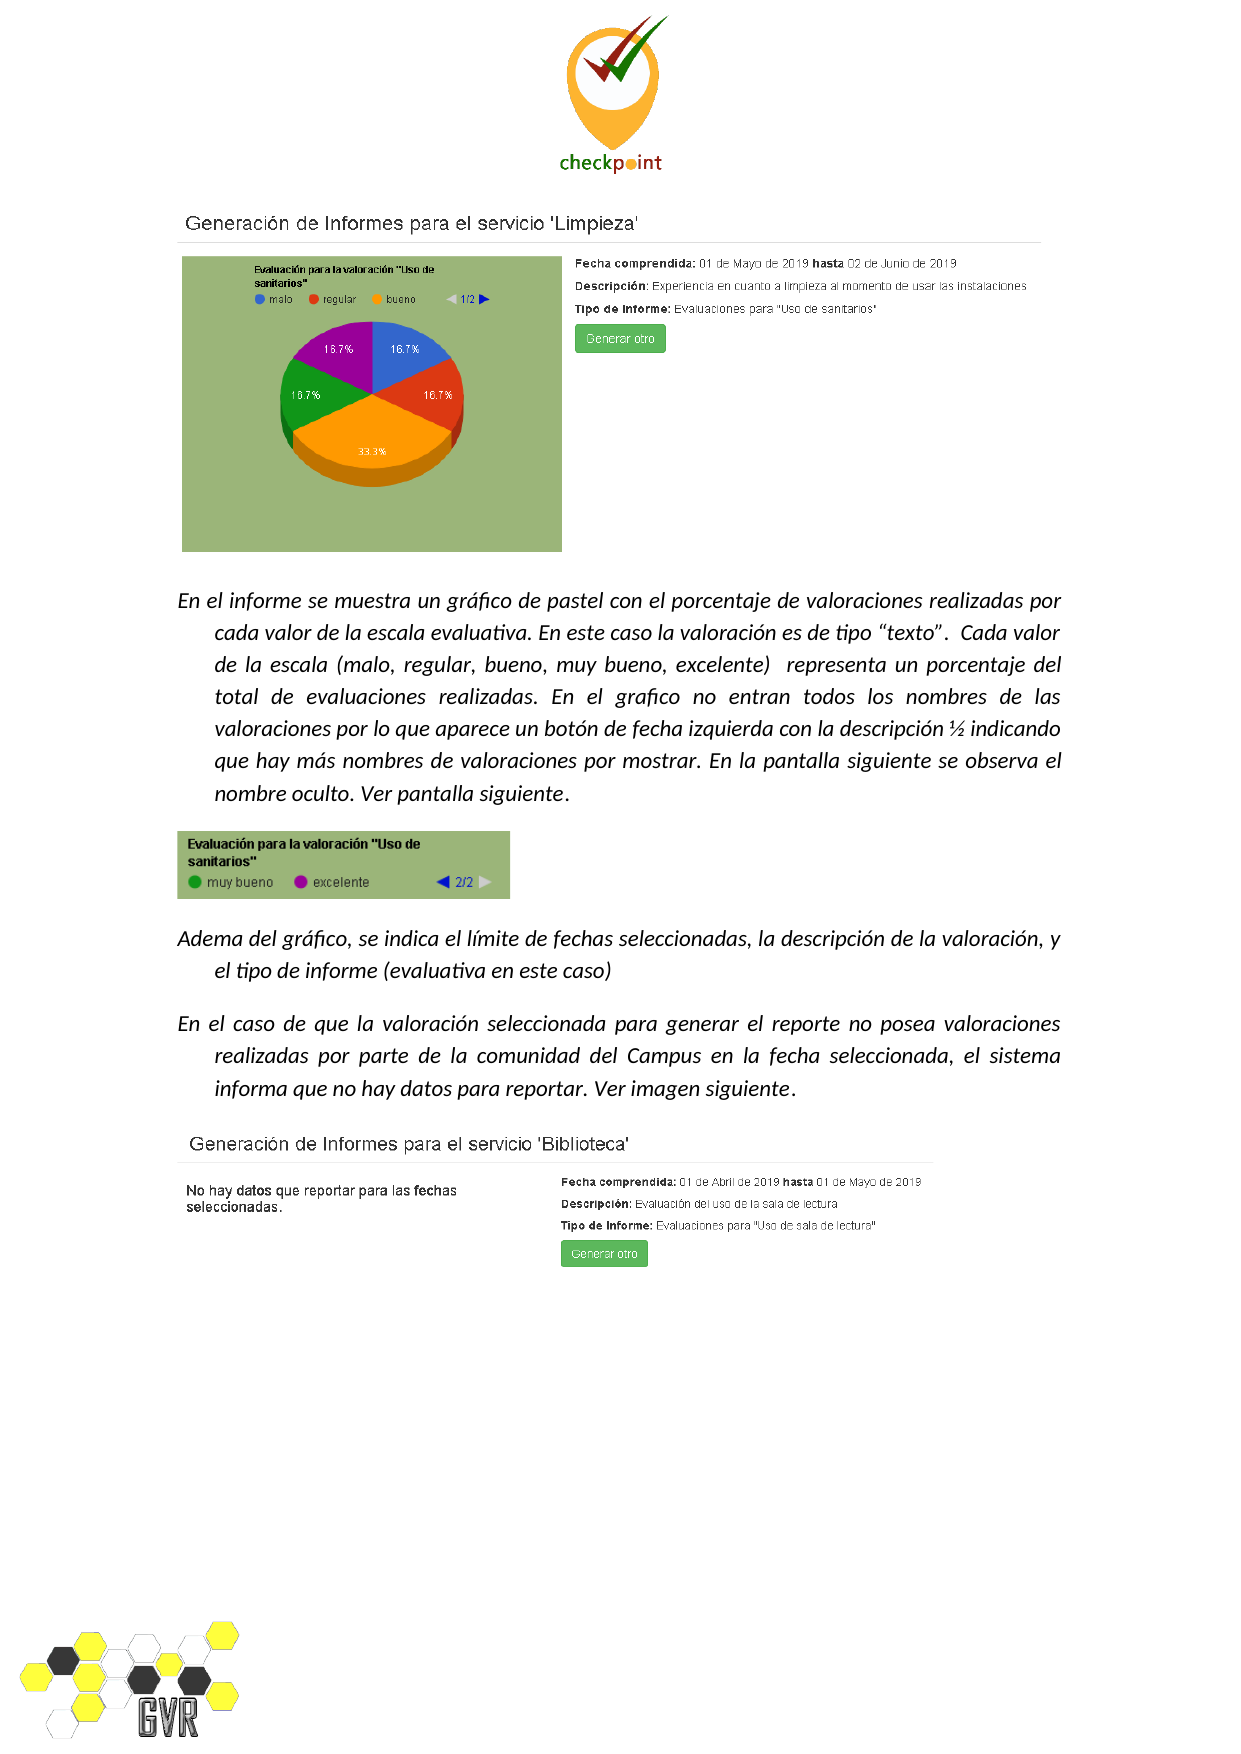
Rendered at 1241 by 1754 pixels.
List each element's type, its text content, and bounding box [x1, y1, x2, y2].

text En el caso de que la valoración seleccionada para generar el reporte no posea valoraciones realizadas por parte de la comunidad del Campus en la fecha seleccionada, el sistema informa que no hay datos para reportar. Ver imagen siguiente. [177, 1009, 1063, 1102]
picture [12, 1620, 246, 1740]
picture [177, 831, 511, 899]
picture [550, 12, 676, 186]
text Adema del gráfico, se indica el límite de fechas seleccionadas, la descripción de la valoración, y el tipo de informe (evaluativa en este caso) [177, 924, 1063, 984]
picture [177, 206, 1042, 561]
picture [177, 1126, 934, 1275]
text En el informe se muestra un gráfico de pastel con el porcentaje de valoraciones realizadas por cada valor de la escala evaluativa. En este caso la valoración es de tipo “texto”. Cada valor de la escala (malo, regular, bueno, muy bueno, excelente) representa un porcentaje del total de evaluaciones realizadas. En el grafico no entran todos los nombres de las valoraciones por lo que aparece un botón de fecha izquierda con la descripción ½ indicando que hay más nombres de valoraciones por mostrar. En la pantalla siguiente se observa el nombre oculto. Ver pantalla siguiente. [177, 586, 1063, 807]
